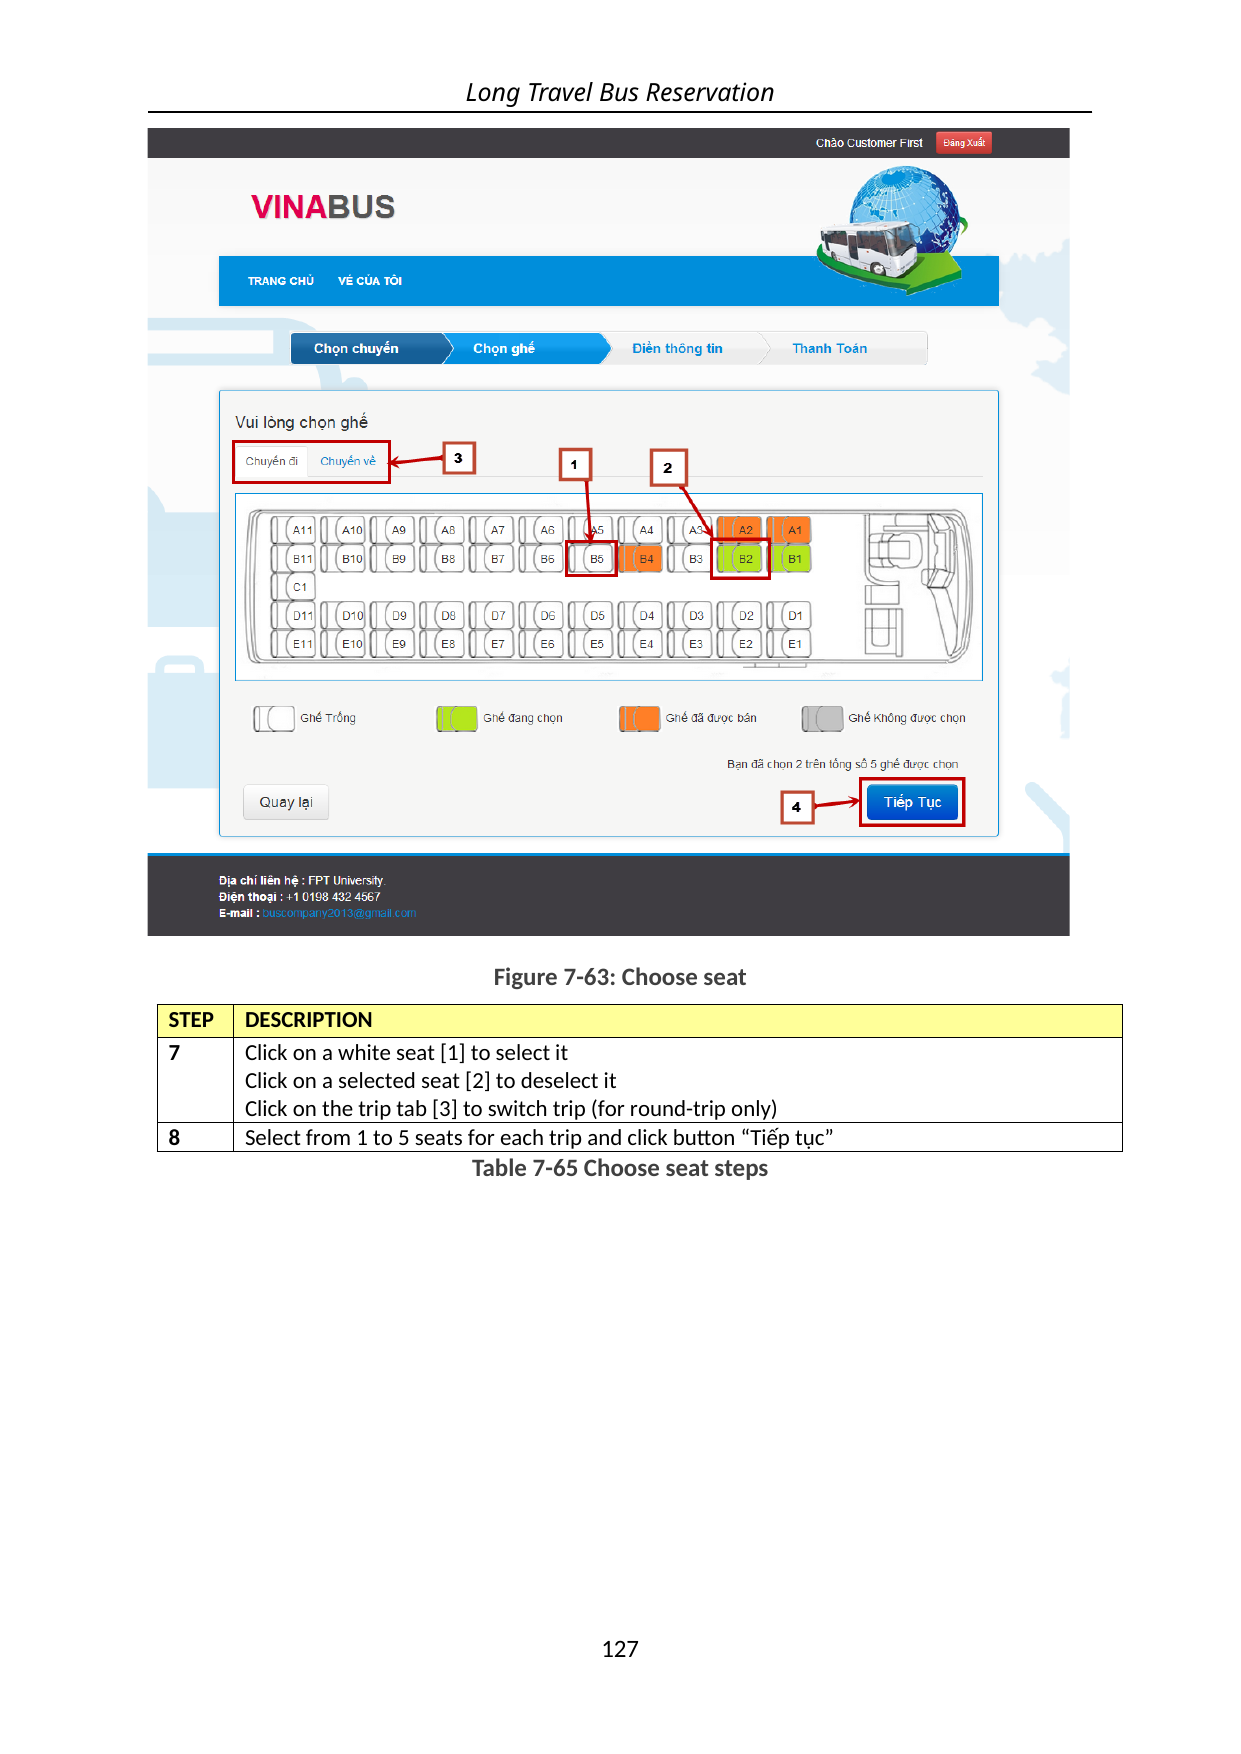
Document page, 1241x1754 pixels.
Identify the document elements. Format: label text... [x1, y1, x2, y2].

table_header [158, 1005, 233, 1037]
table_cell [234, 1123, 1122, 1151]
picture [147, 128, 1070, 936]
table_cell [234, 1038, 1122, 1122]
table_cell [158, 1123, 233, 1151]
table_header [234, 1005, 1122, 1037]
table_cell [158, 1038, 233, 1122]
